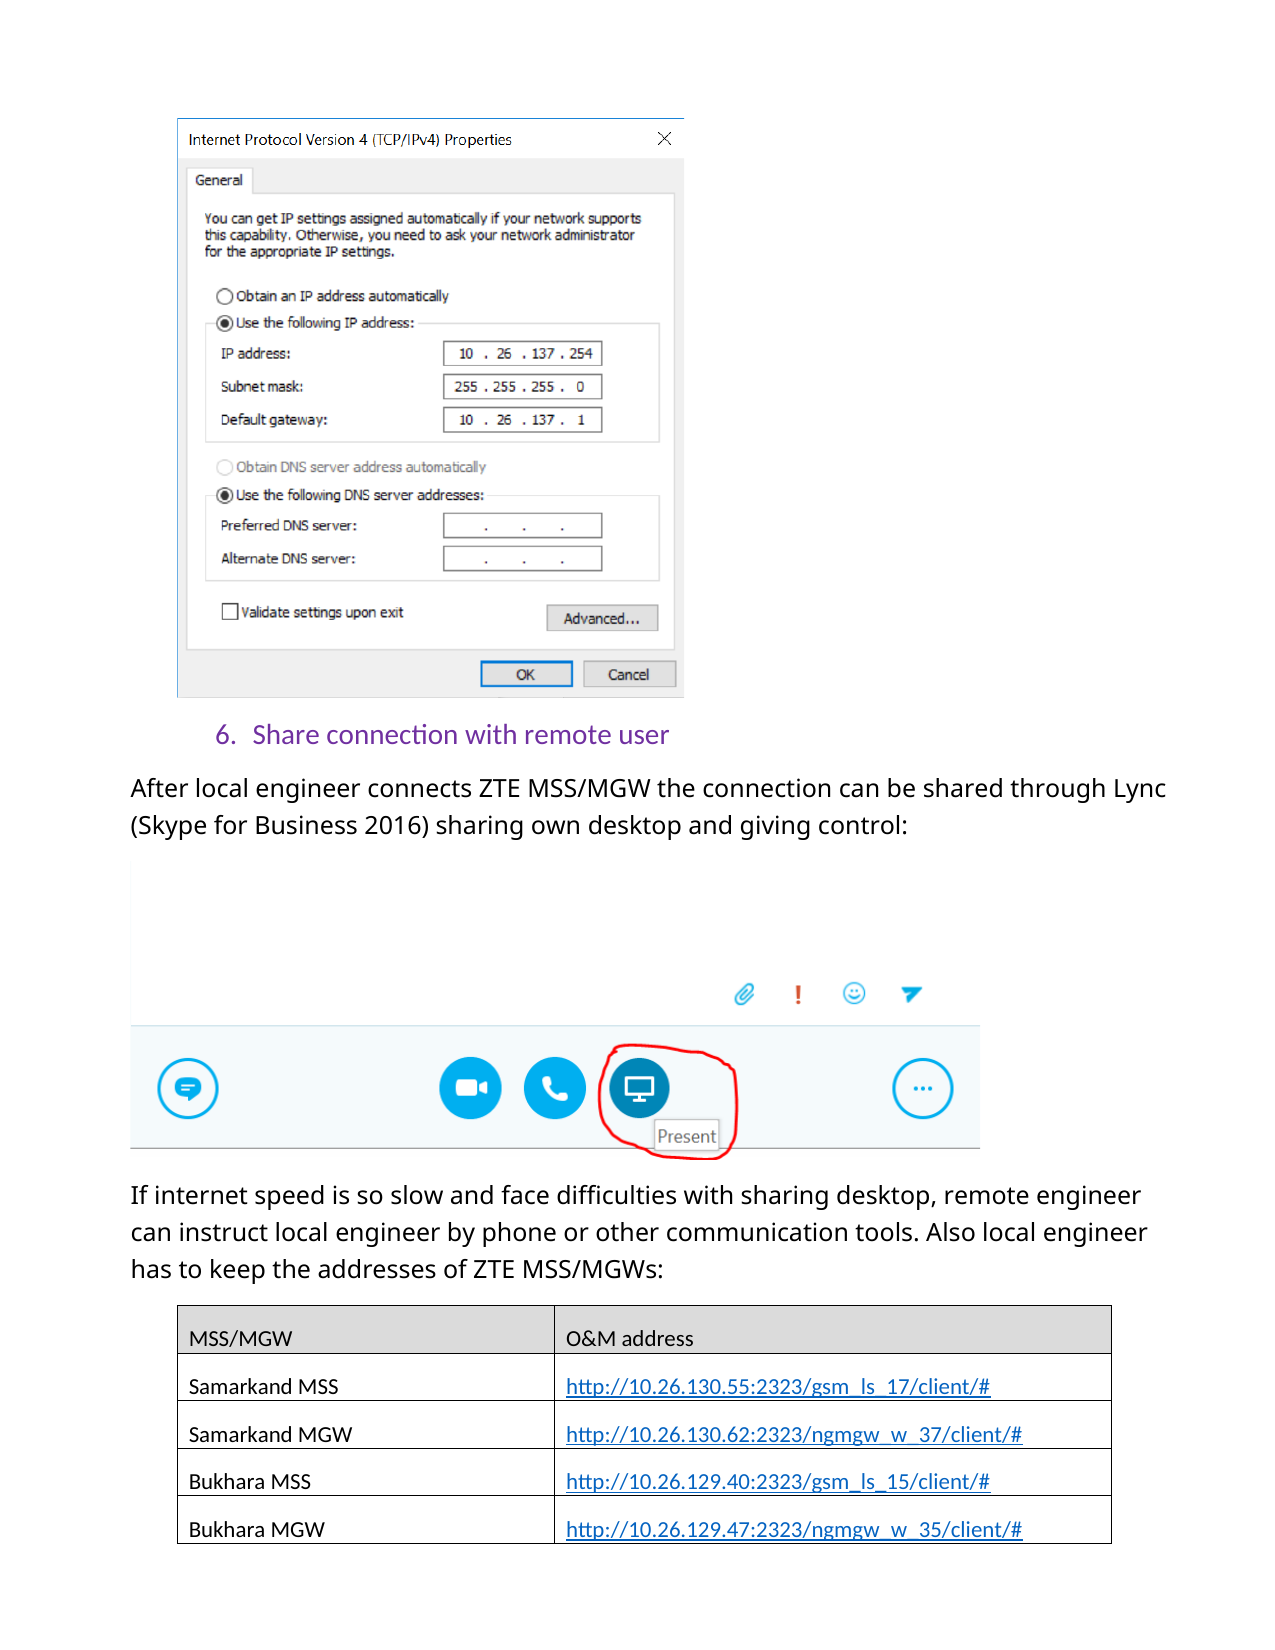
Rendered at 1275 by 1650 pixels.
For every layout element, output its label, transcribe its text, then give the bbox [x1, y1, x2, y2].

table_cell Samarkand MGW [178, 1401, 554, 1448]
table_cell http://10.26.129.40:2323/gsm_ls_15/client/# [555, 1449, 1111, 1495]
picture [130, 861, 981, 1160]
picture [177, 118, 685, 698]
table_cell http://10.26.129.47:2323/ngmgw_w_35/client/# [555, 1496, 1111, 1543]
table_header MSS/MGW [178, 1306, 554, 1353]
text If internet speed is so slow and face difficulties with sharing desktop, remote engineer can instruct local engineer by phone or other communication tools. Also local engineer has to keep the addresses of ZTE MSS/MGWs: [130, 1178, 1186, 1286]
table_cell Samarkand MSS [178, 1354, 554, 1400]
text After local engineer connects ZTE MSS/MGW the connection can be shared through Lync (Skype for Business 2016) sharing own desktop and giving control: [130, 771, 1186, 842]
table_cell http://10.26.130.62:2323/ngmgw_w_37/client/# [555, 1401, 1111, 1448]
table_cell http://10.26.130.55:2323/gsm_ls_17/client/# [555, 1354, 1111, 1400]
table_header O&M address [555, 1306, 1111, 1353]
table_cell Bukhara MSS [178, 1449, 554, 1495]
list Share connection with remote user [215, 716, 1186, 752]
table_cell Bukhara MGW [178, 1496, 554, 1543]
